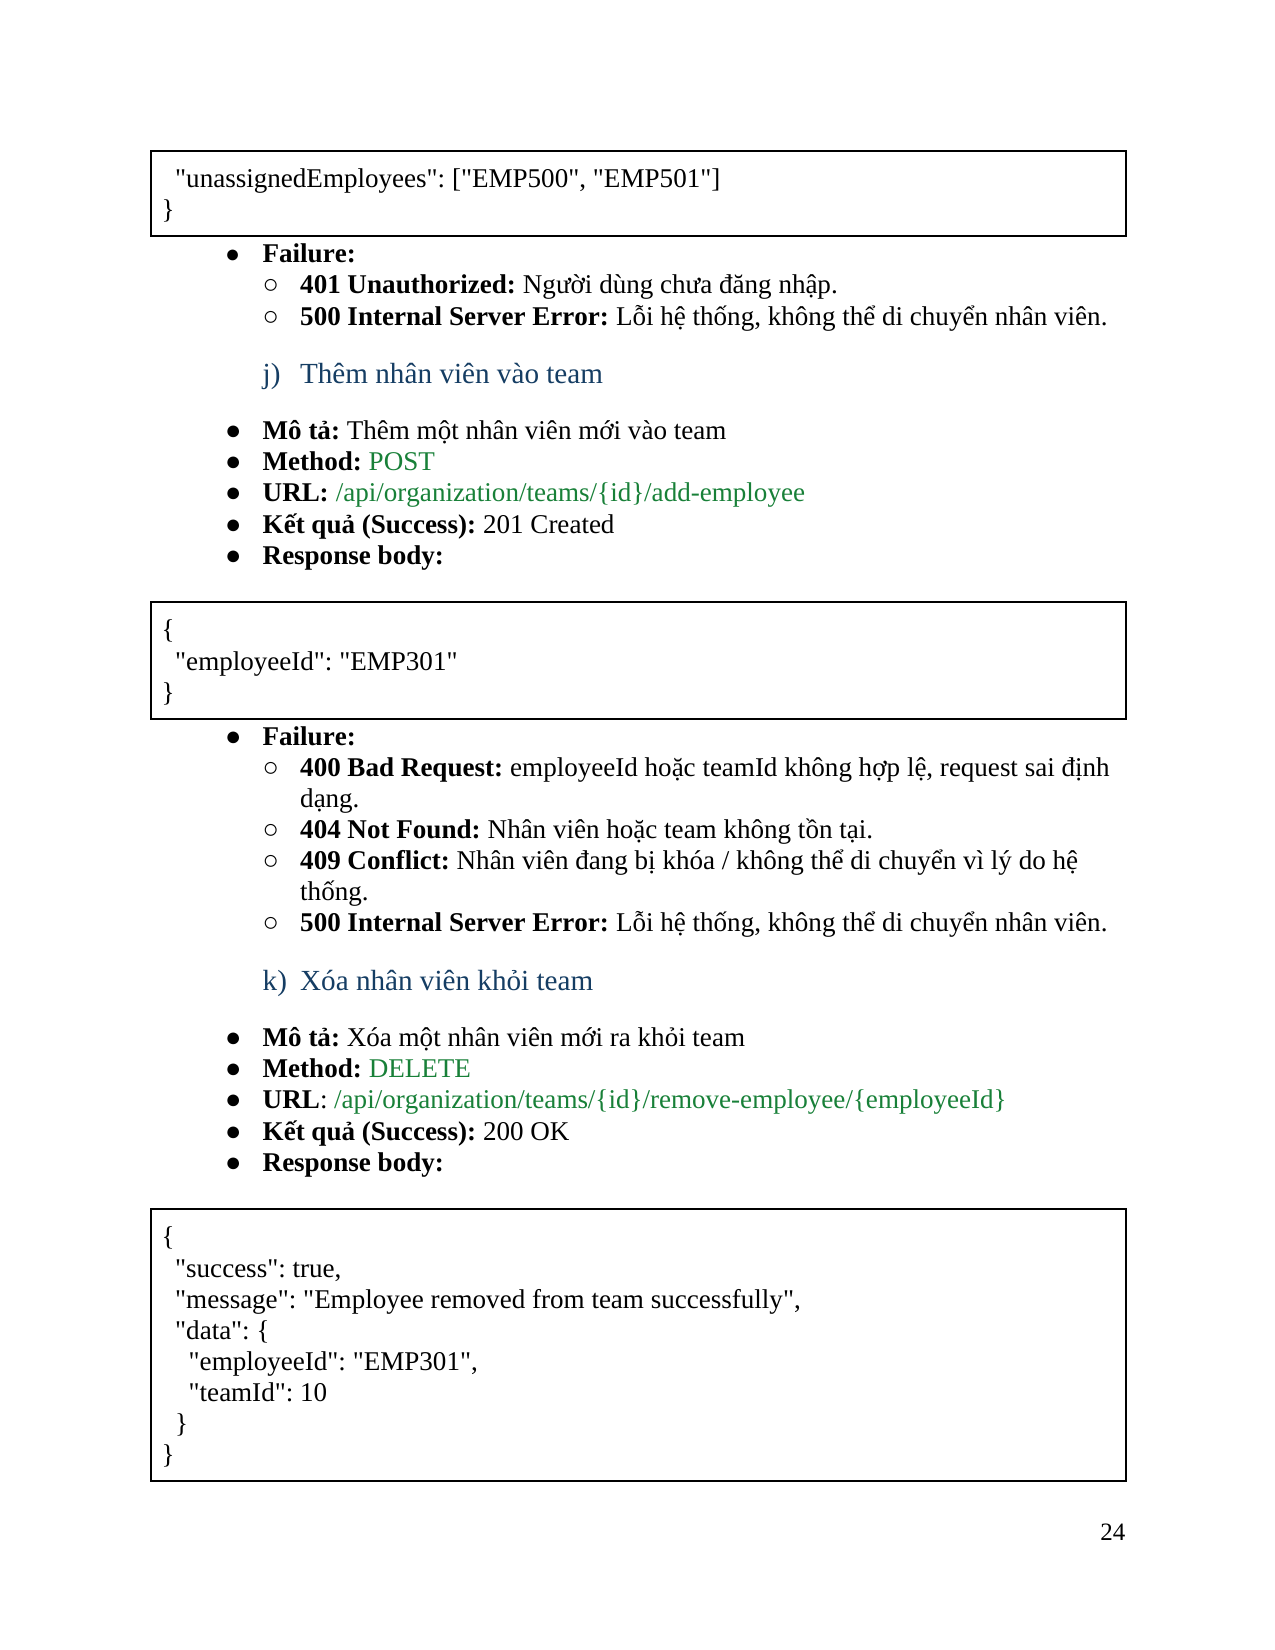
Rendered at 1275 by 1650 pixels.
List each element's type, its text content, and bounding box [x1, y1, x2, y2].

list 500 Internal Server Error: Lỗi hệ thống, không thể di chuyển nhân viên. [262, 906, 1125, 938]
list Response body: [225, 1146, 1125, 1177]
list Method: POST [225, 445, 1125, 477]
list URL: /api/organization/teams/{id}/add-employee [225, 477, 1125, 508]
list Method: DELETE [225, 1052, 1125, 1083]
list Failure: [225, 720, 1125, 751]
list Mô tả: Thêm một nhân viên mới vào team [225, 414, 1125, 445]
list 404 Not Found: Nhân viên hoặc team không tồn tại. [262, 813, 1125, 844]
list 409 Conflict: Nhân viên đang bị khóa / không thể di chuyển vì lý do hệ thống. [262, 844, 1125, 906]
list 401 Unauthorized: Người dùng chưa đăng nhập. [262, 268, 1125, 299]
list Mô tả: Xóa một nhân viên mới ra khỏi team [225, 1021, 1125, 1052]
list Xóa nhân viên khỏi team [262, 963, 1125, 996]
list 400 Bad Request: employeeId hoặc teamId không hợp lệ, request sai định dạng. [262, 751, 1125, 813]
list Kết quả (Success): 200 OK [225, 1114, 1125, 1146]
list URL: /api/organization/teams/{id}/remove-employee/{employeeId} [225, 1083, 1125, 1114]
list Kết quả (Success): 201 Created [225, 508, 1125, 539]
list Failure: [225, 237, 1125, 268]
list 500 Internal Server Error: Lỗi hệ thống, không thể di chuyển nhân viên. [262, 299, 1125, 331]
list Thêm nhân viên vào team [262, 356, 1125, 389]
table_header [152, 603, 1125, 717]
table_header [152, 152, 1125, 235]
list Response body: [225, 539, 1125, 570]
table_header [152, 1210, 1125, 1480]
